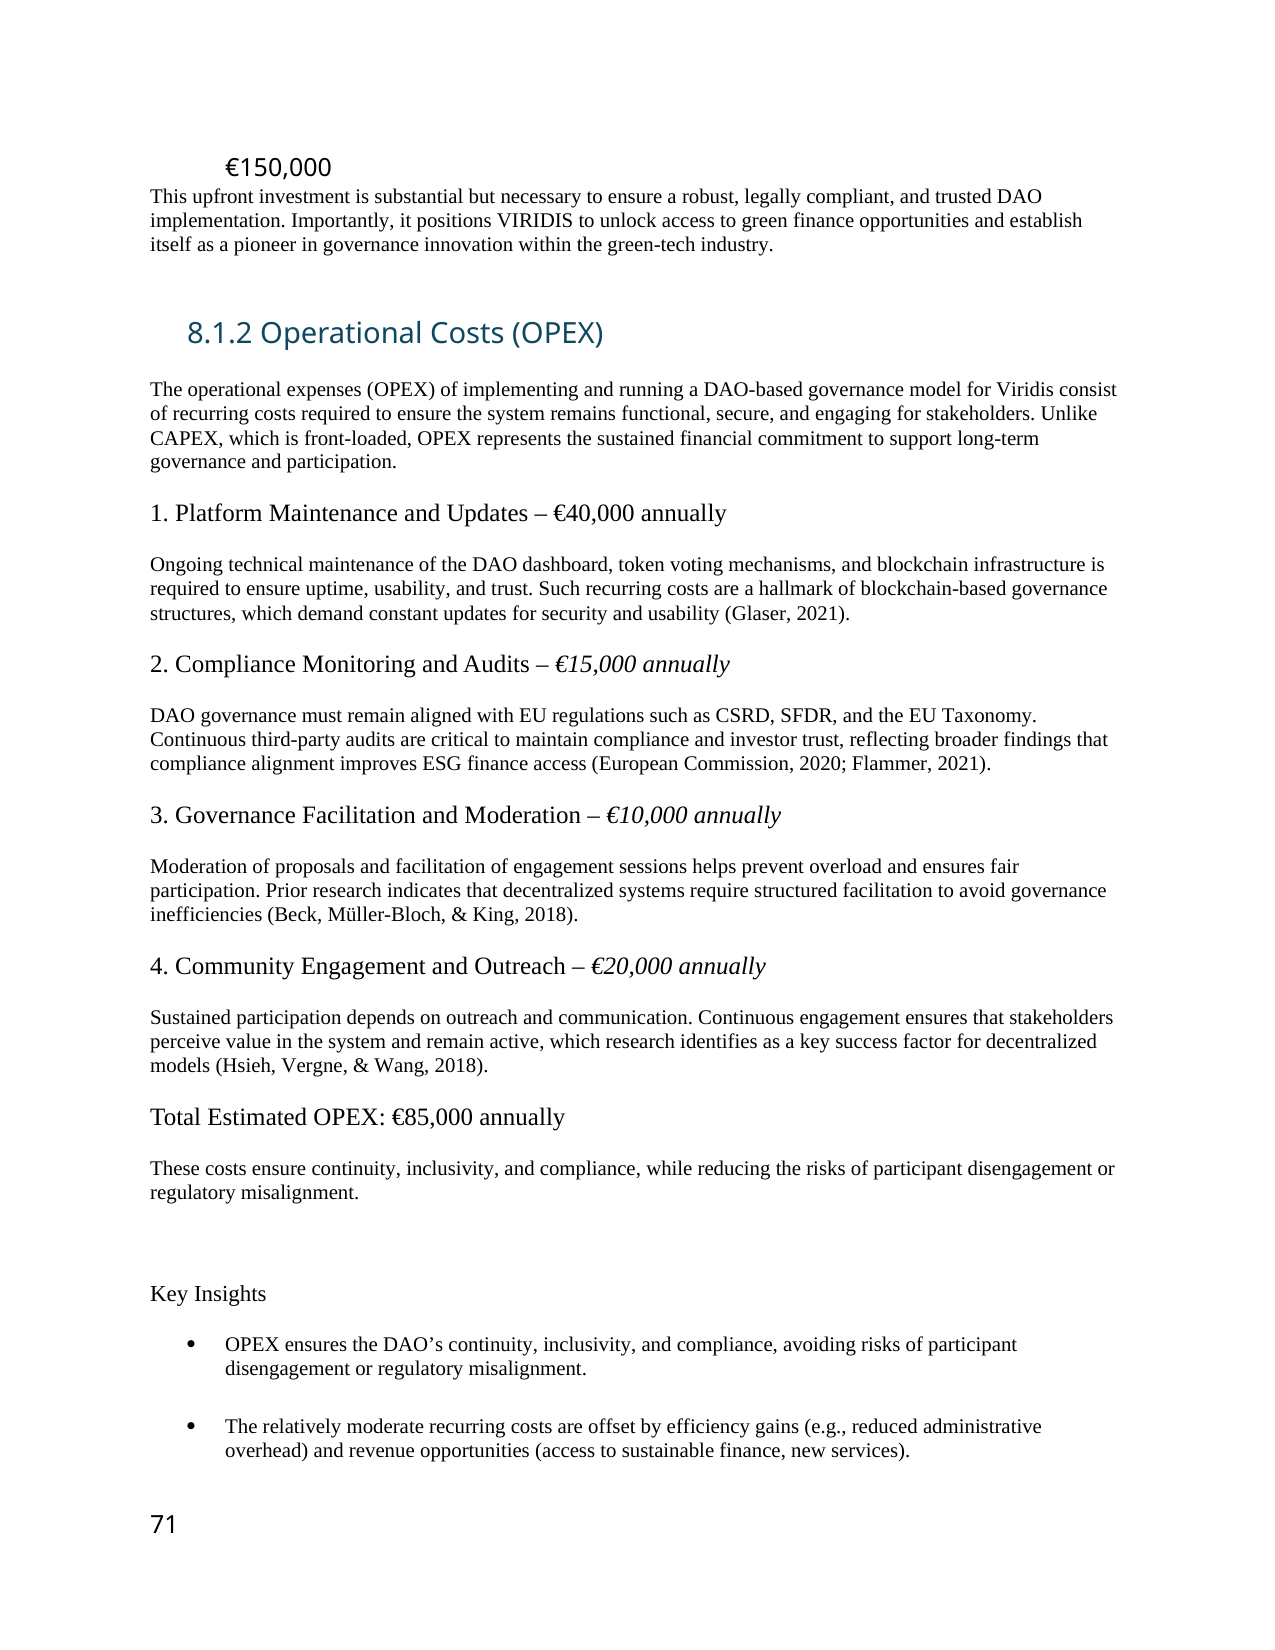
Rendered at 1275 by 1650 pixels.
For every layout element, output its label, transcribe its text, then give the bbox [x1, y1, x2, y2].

text Total Estimated OPEX: €85,000 annually [150, 1102, 1125, 1131]
text €150,000 [150, 150, 1125, 184]
list OPEX ensures the DAO’s continuity, inclusivity, and compliance, avoiding risks of participant disengagement or regulatory misalignment. [187, 1332, 1125, 1414]
text Sustained participation depends on outreach and communication. Continuous engagement ensures that stakeholders perceive value in the system and remain active, which research identifies as a key success factor for decentralized models (Hsieh, Vergne, & Wang, 2018). [150, 1005, 1125, 1077]
text Ongoing technical maintenance of the DAO dashboard, token voting mechanisms, and blockchain infrastructure is required to ensure uptime, usability, and trust. Such recurring costs are a hallmark of blockchain-based governance structures, which demand constant updates for security and usability (Glaser, 2021). [150, 552, 1125, 624]
text 3. Governance Facilitation and Moderation – €10,000 annually [150, 800, 1125, 829]
text DAO governance must remain aligned with EU regulations such as CSRD, SFDR, and the EU Taxonomy. Continuous third-party audits are critical to maintain compliance and investor trust, reflecting broader findings that compliance alignment improves ESG finance access (European Commission, 2020; Flammer, 2021). [150, 703, 1125, 775]
text Moderation of proposals and facilitation of engagement sessions helps prevent overload and ensures fair participation. Prior research indicates that decentralized systems require structured facilitation to avoid governance inefficiencies (Beck, Müller-Bloch, & King, 2018). [150, 854, 1125, 926]
text 1. Platform Maintenance and Updates – €40,000 annually [150, 498, 1125, 527]
subtitle 8.1.2 Operational Costs (OPEX) [150, 273, 1125, 352]
text Key Insights [150, 1281, 1125, 1307]
text These costs ensure continuity, inclusivity, and compliance, while reducing the risks of participant disengagement or regulatory misalignment. [150, 1156, 1125, 1204]
text 2. Compliance Monitoring and Audits – €15,000 annually [150, 649, 1125, 678]
text The operational expenses (OPEX) of implementing and running a DAO-based governance model for Viridis consist of recurring costs required to ensure the system remains functional, secure, and engaging for stakeholders. Unlike CAPEX, which is front-loaded, OPEX represents the sustained financial commitment to support long-term governance and participation. [150, 377, 1125, 473]
list The relatively moderate recurring costs are offset by efficiency gains (e.g., reduced administrative overhead) and revenue opportunities (access to sustainable finance, new services). [187, 1414, 1125, 1496]
text 4. Community Engagement and Outreach – €20,000 annually [150, 951, 1125, 980]
text This upfront investment is substantial but necessary to ensure a robust, legally compliant, and trusted DAO implementation. Importantly, it positions VIRIDIS to unlock access to green finance opportunities and establish itself as a pioneer in governance innovation within the green-tech industry. [150, 184, 1125, 256]
